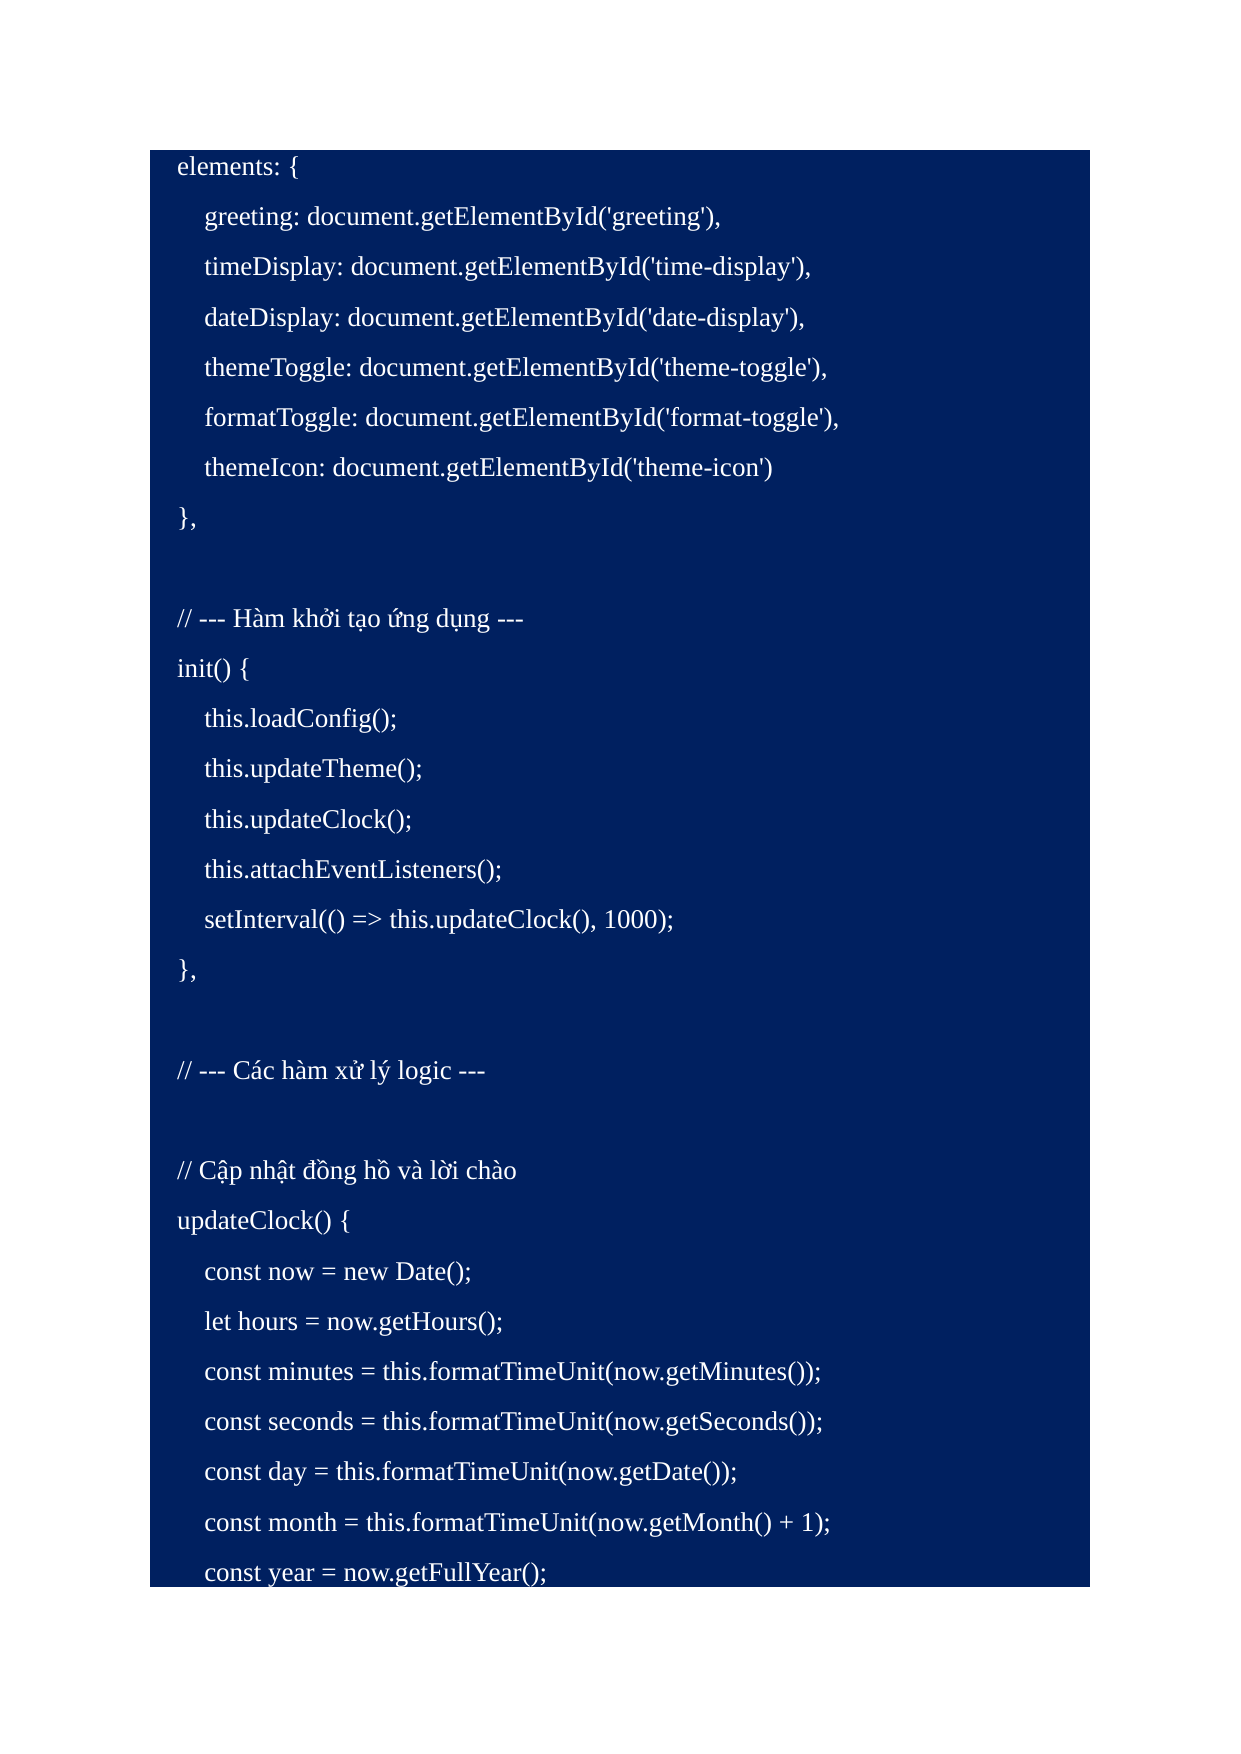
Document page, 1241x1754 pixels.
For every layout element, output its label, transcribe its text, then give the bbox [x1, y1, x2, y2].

text formatToggle: document.getElementById('format-toggle'), [150, 401, 1090, 432]
text }, [150, 501, 1090, 533]
text const now = new Date(); [150, 1254, 1090, 1286]
text // --- Các hàm xử lý logic --- [150, 1054, 1090, 1085]
text setInterval(() => this.updateClock(), 1000); [150, 903, 1090, 934]
text updateClock() { [150, 1204, 1090, 1236]
text this.updateTheme(); [150, 752, 1090, 784]
text // --- Hàm khởi tạo ứng dụng --- [150, 602, 1090, 633]
text }, [150, 953, 1090, 984]
text let hours = now.getHours(); [150, 1305, 1090, 1336]
text this.loadConfig(); [150, 702, 1090, 733]
text themeIcon: document.getElementById('theme-icon') [150, 451, 1090, 482]
text const seconds = this.formatTimeUnit(now.getSeconds()); [150, 1405, 1090, 1436]
text this.updateClock(); [150, 803, 1090, 834]
text greeting: document.getElementById('greeting'), [150, 200, 1090, 231]
text // Cập nhật đồng hồ và lời chào [150, 1154, 1090, 1185]
text init() { [150, 652, 1090, 683]
text const year = now.getFullYear(); [150, 1556, 1090, 1587]
text themeToggle: document.getElementById('theme-toggle'), [150, 351, 1090, 382]
text const month = this.formatTimeUnit(now.getMonth() + 1); [150, 1506, 1090, 1537]
text timeDisplay: document.getElementById('time-display'), [150, 250, 1090, 282]
text this.attachEventListeners(); [150, 853, 1090, 884]
text const minutes = this.formatTimeUnit(now.getMinutes()); [150, 1355, 1090, 1386]
text dateDisplay: document.getElementById('date-display'), [150, 301, 1090, 332]
text elements: { [150, 150, 1090, 181]
text const day = this.formatTimeUnit(now.getDate()); [150, 1455, 1090, 1487]
